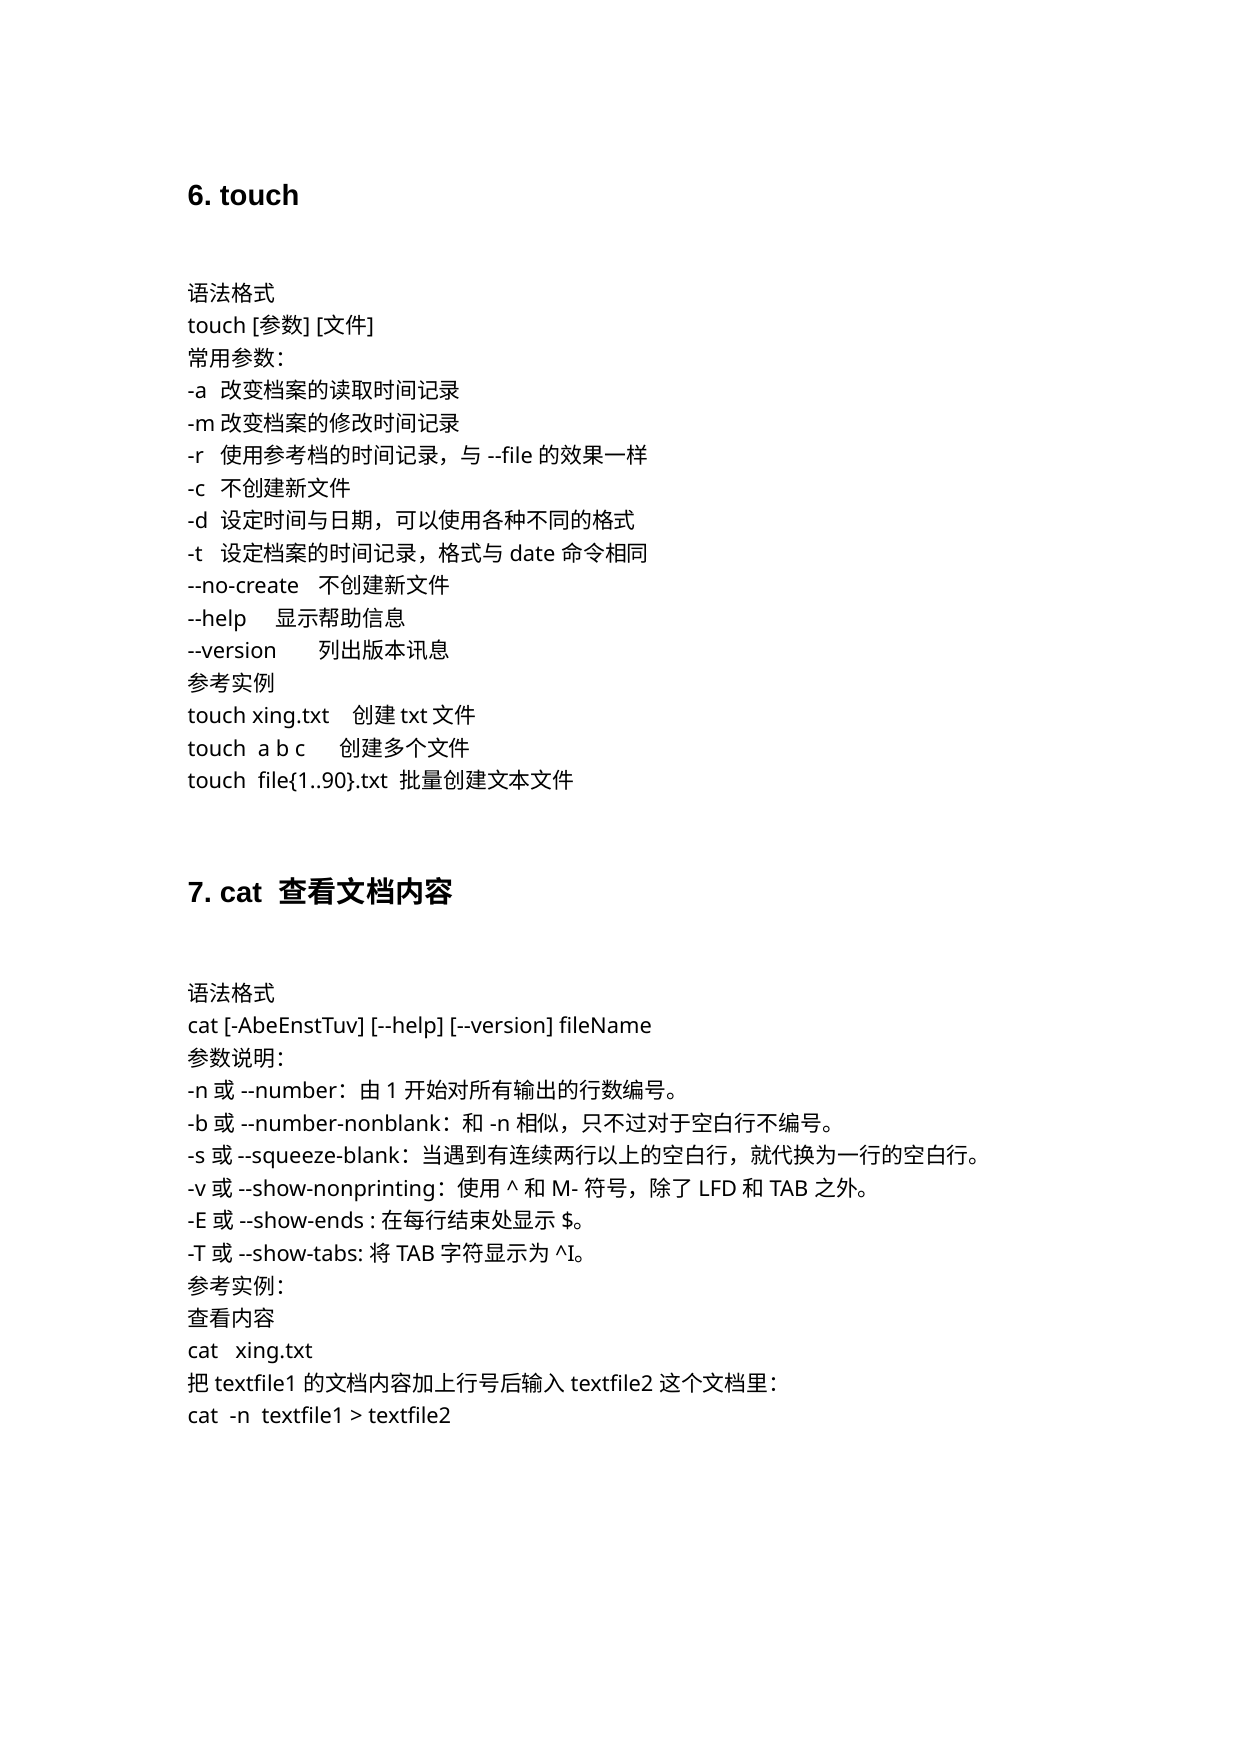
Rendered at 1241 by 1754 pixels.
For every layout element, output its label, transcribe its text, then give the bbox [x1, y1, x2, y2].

list --version 列出版本讯息 [187, 633, 1053, 666]
subtitle 6. touch [187, 162, 1053, 227]
list 语法格式 [187, 276, 1053, 308]
list -n 或 --number：由 1 开始对所有输出的行数编号。 [187, 1073, 1053, 1106]
list cat xing.txt [187, 1333, 1053, 1366]
list 把 textfile1 的文档内容加上行号后输入 textfile2 这个文档里： [187, 1366, 1053, 1398]
list --help 显示帮助信息 [187, 601, 1053, 633]
text touch file{1..90}.txt 批量创建文本文件 [187, 763, 1053, 796]
list -r 使用参考档的时间记录，与 --file 的效果一样 [187, 438, 1053, 471]
list cat [-AbeEnstTuv] [--help] [--version] fileName [187, 1008, 1053, 1041]
list -s 或 --squeeze-blank：当遇到有连续两行以上的空白行，就代换为一行的空白行。 [187, 1138, 1053, 1171]
list 查看内容 [187, 1301, 1053, 1333]
list --no-create 不创建新文件 [187, 568, 1053, 601]
subtitle 7. cat 查看文档内容 [187, 857, 1053, 922]
list 参考实例： [187, 1268, 1053, 1301]
list -m 改变档案的修改时间记录 [187, 406, 1053, 438]
list -T 或 --show-tabs: 将 TAB 字符显示为 ^I。 [187, 1236, 1053, 1268]
list touch [参数] [文件] [187, 308, 1053, 341]
list 参数说明： [187, 1041, 1053, 1073]
list 语法格式 [187, 976, 1053, 1008]
list -v 或 --show-nonprinting：使用 ^ 和 M- 符号，除了 LFD 和 TAB 之外。 [187, 1171, 1053, 1203]
list -d 设定时间与日期，可以使用各种不同的格式 [187, 503, 1053, 536]
list cat -n textfile1 > textfile2 [187, 1398, 1053, 1431]
list -b 或 --number-nonblank：和 -n 相似，只不过对于空白行不编号。 [187, 1106, 1053, 1138]
list -E 或 --show-ends : 在每行结束处显示 $。 [187, 1203, 1053, 1236]
text touch a b c 创建多个文件 [187, 731, 1053, 763]
list 参考实例 [187, 666, 1053, 698]
text touch xing.txt 创建txt文件 [187, 698, 1053, 731]
list -a 改变档案的读取时间记录 [187, 373, 1053, 406]
list -c 不创建新文件 [187, 471, 1053, 503]
list -t 设定档案的时间记录，格式与 date 命令相同 [187, 536, 1053, 568]
list 常用参数： [187, 341, 1053, 373]
